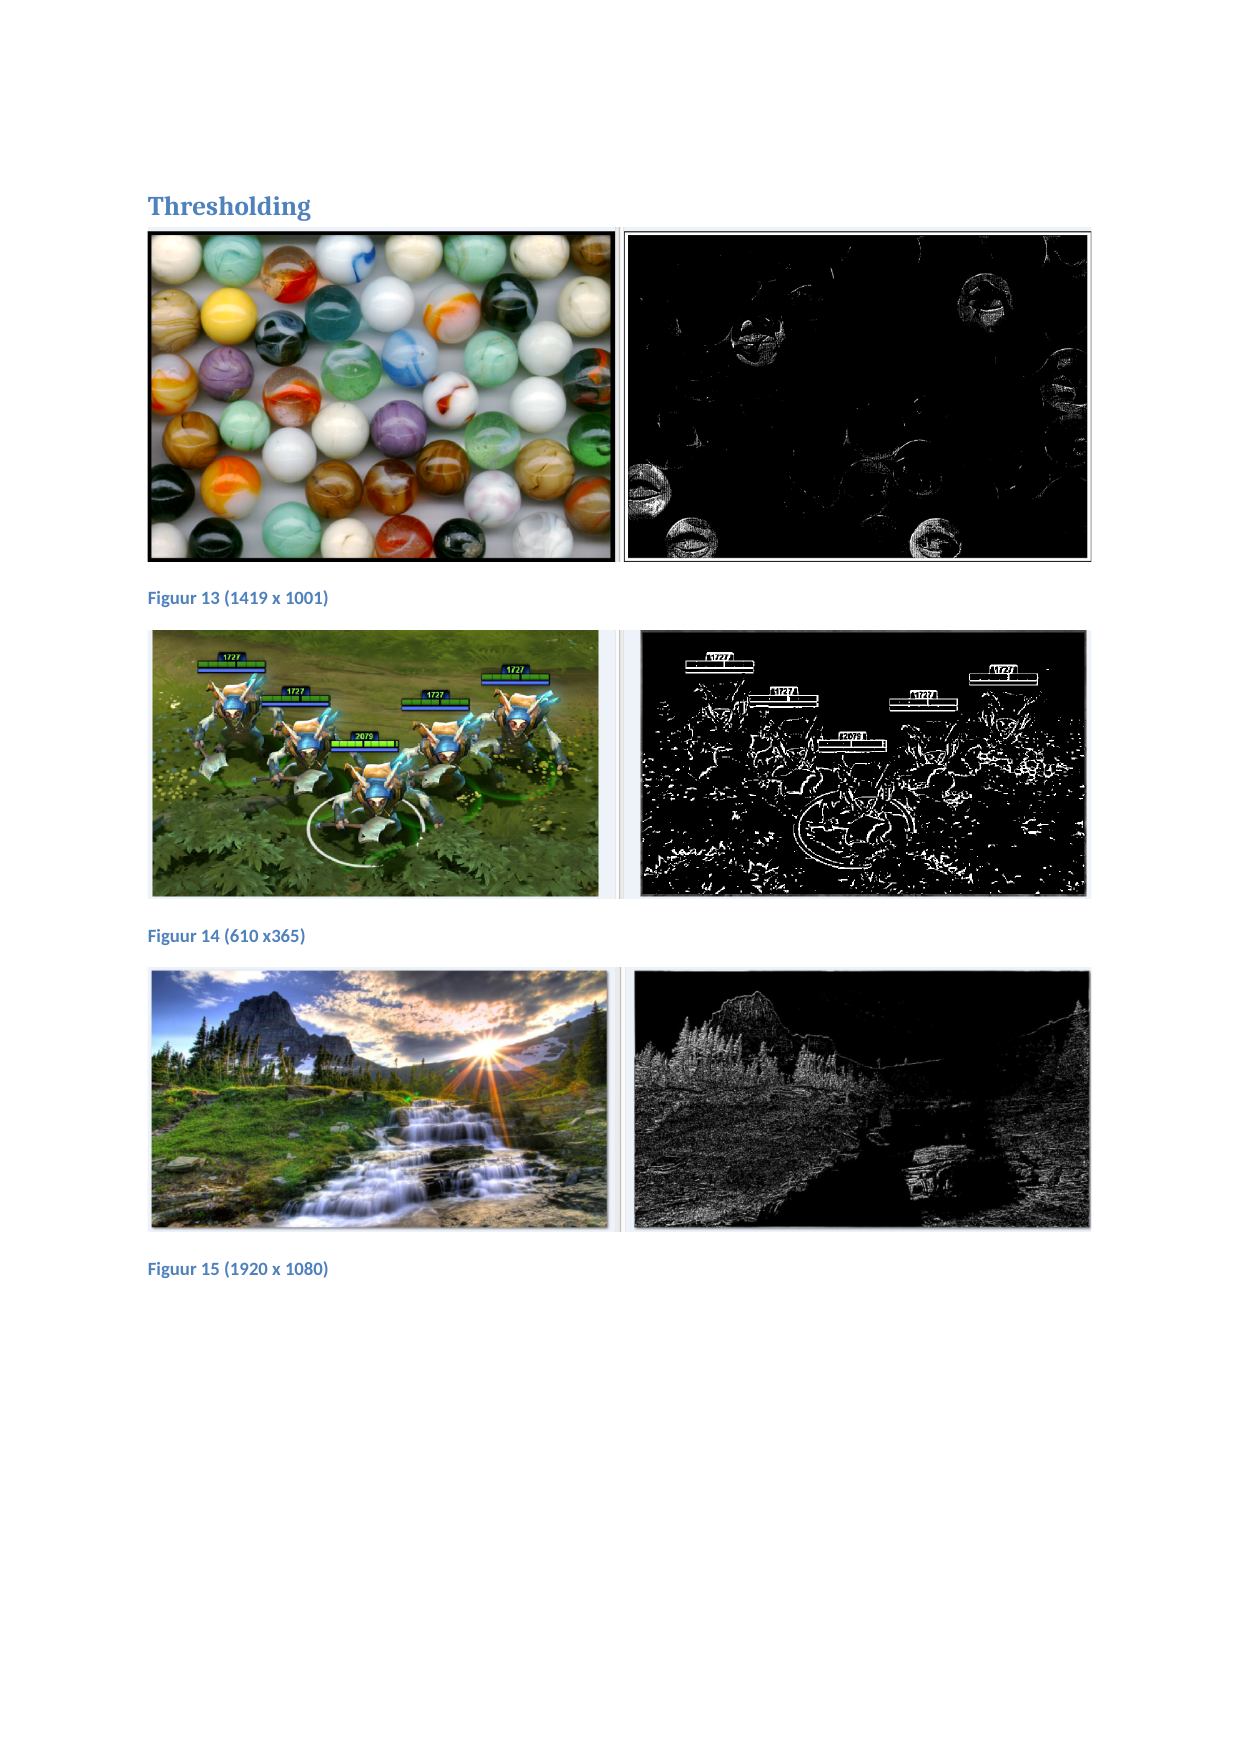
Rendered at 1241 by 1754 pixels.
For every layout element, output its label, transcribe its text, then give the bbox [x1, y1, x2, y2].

text Figuur 13 (1419 x 1001) [148, 586, 1093, 609]
picture [147, 967, 1092, 1232]
text Figuur 15 (1920 x 1080) [148, 1257, 1093, 1280]
picture [147, 630, 1092, 899]
subtitle Thresholding [148, 191, 1093, 222]
picture [147, 227, 1092, 562]
text Figuur 14 (610 x365) [148, 924, 1093, 947]
